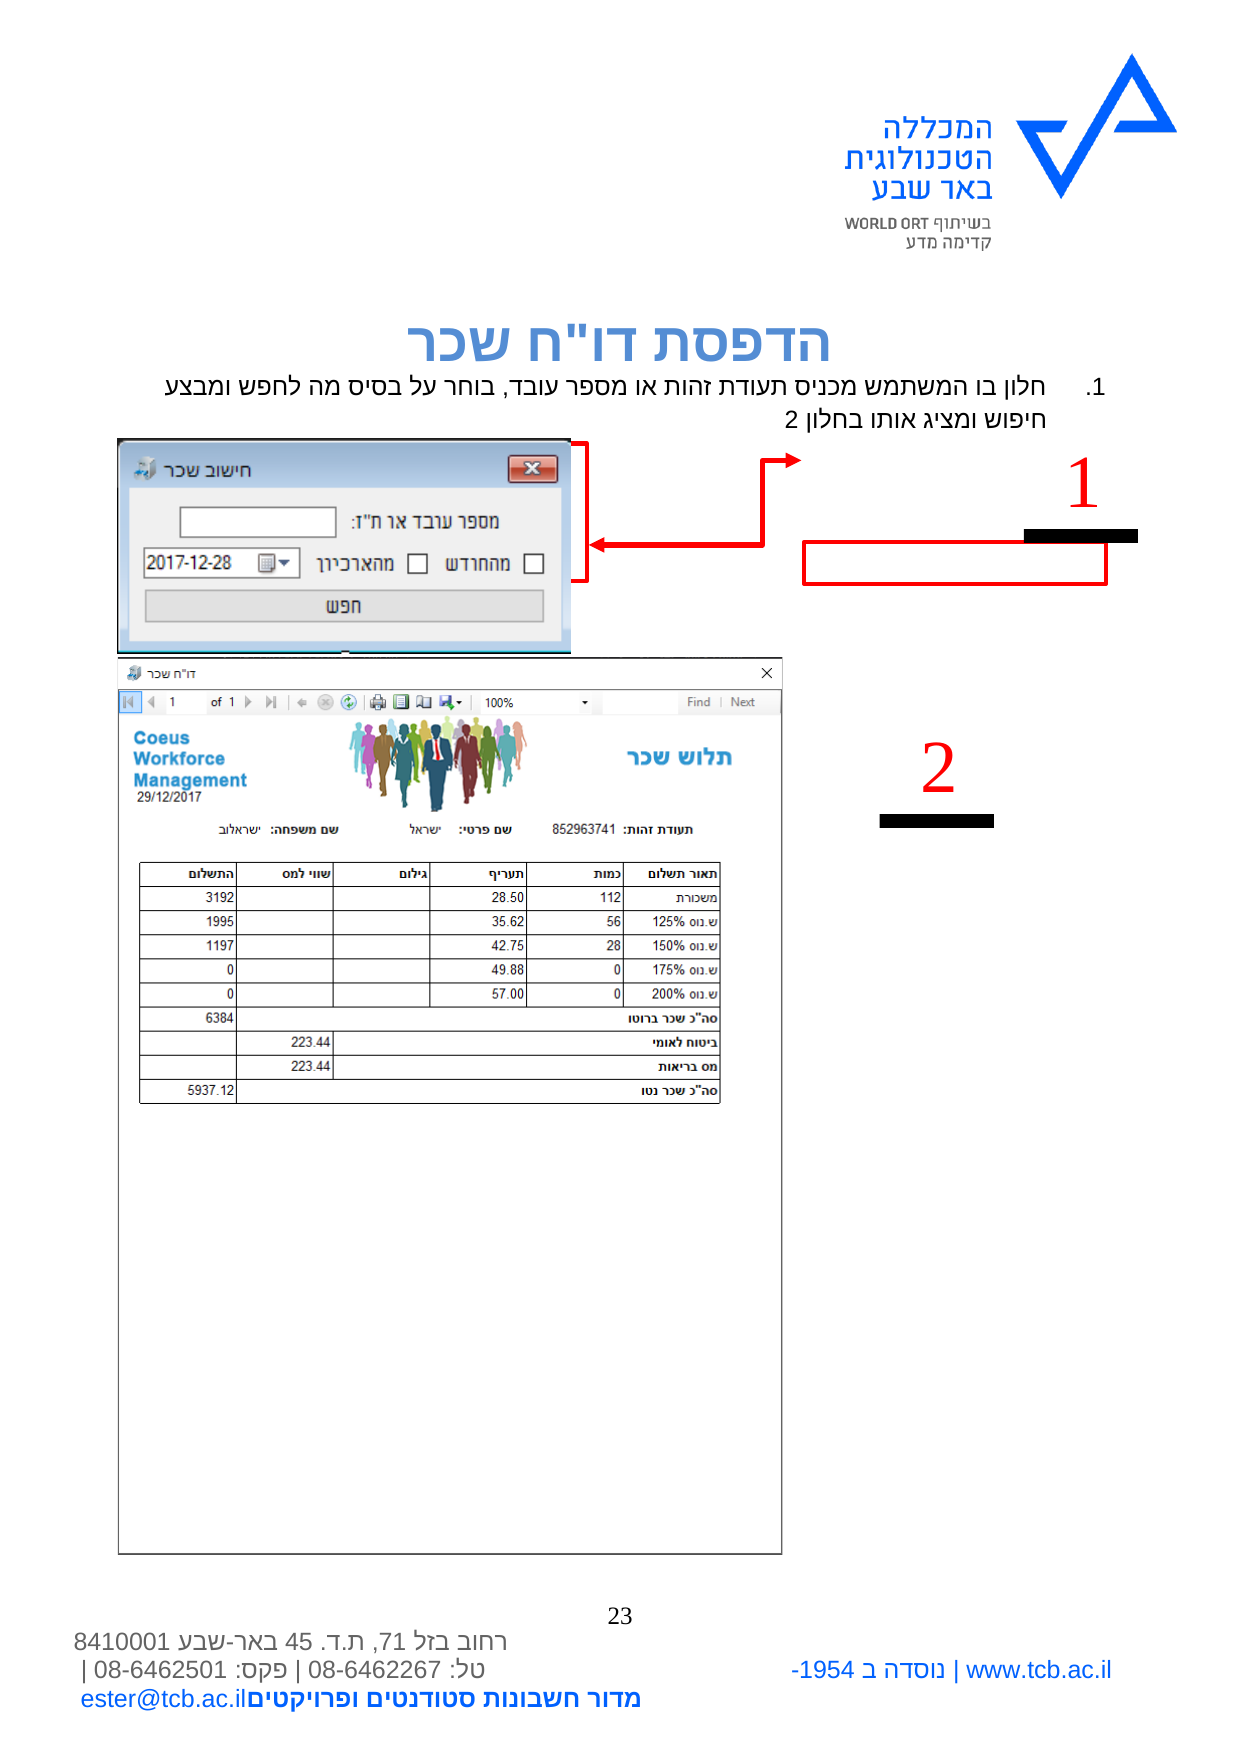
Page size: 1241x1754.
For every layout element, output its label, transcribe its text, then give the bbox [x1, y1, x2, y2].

subtitle הדפסת דו"ח שכר [118, 310, 1122, 372]
picture [844, 53, 1177, 251]
picture [117, 657, 783, 1555]
list חלון בו המשתמש מכניס תעודת זהות או מספר עובד, בוחר על בסיס מה לחפש ומבצע חיפוש ומציג אותו בחלון 2 [118, 372, 1085, 434]
picture [117, 438, 571, 654]
